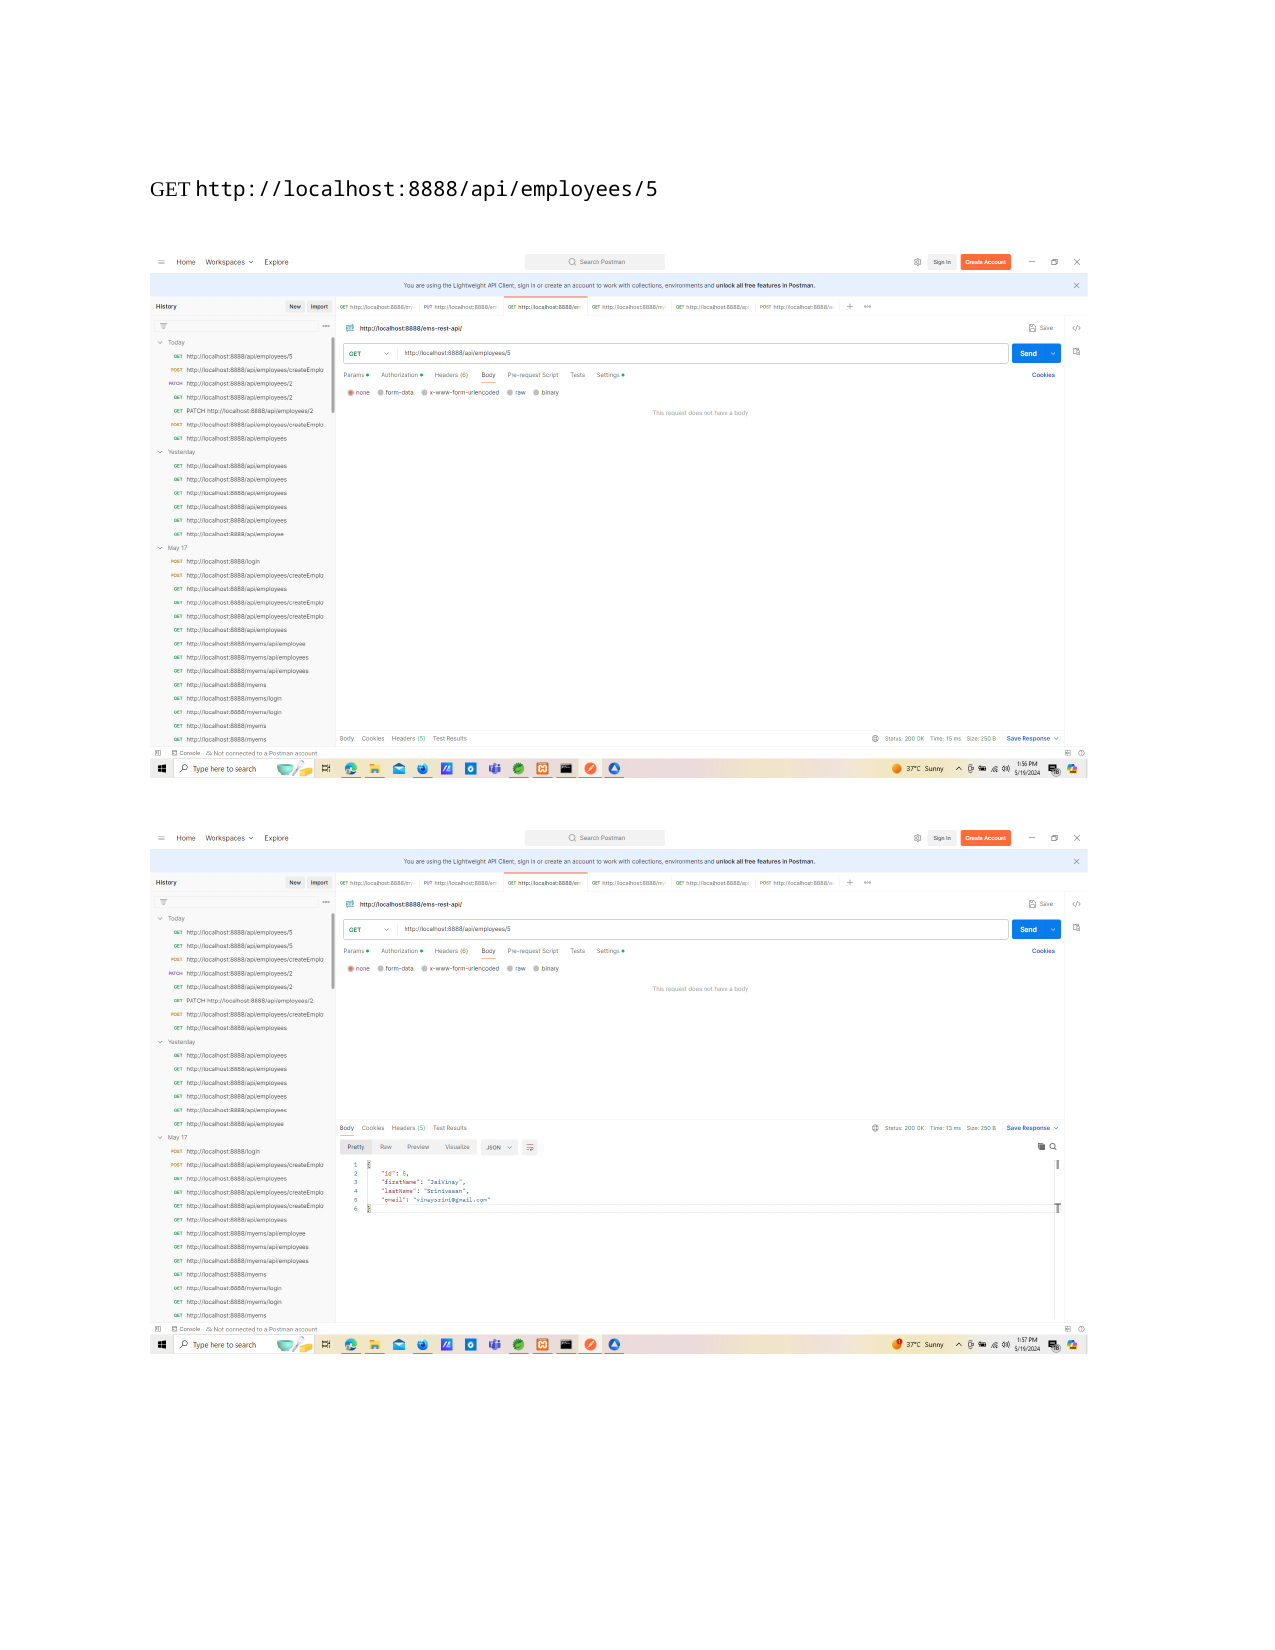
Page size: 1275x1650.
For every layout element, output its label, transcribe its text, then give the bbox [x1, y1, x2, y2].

picture [150, 250, 1088, 778]
picture [150, 826, 1088, 1354]
text GET http://localhost:8888/api/employees/5 [150, 174, 1125, 202]
